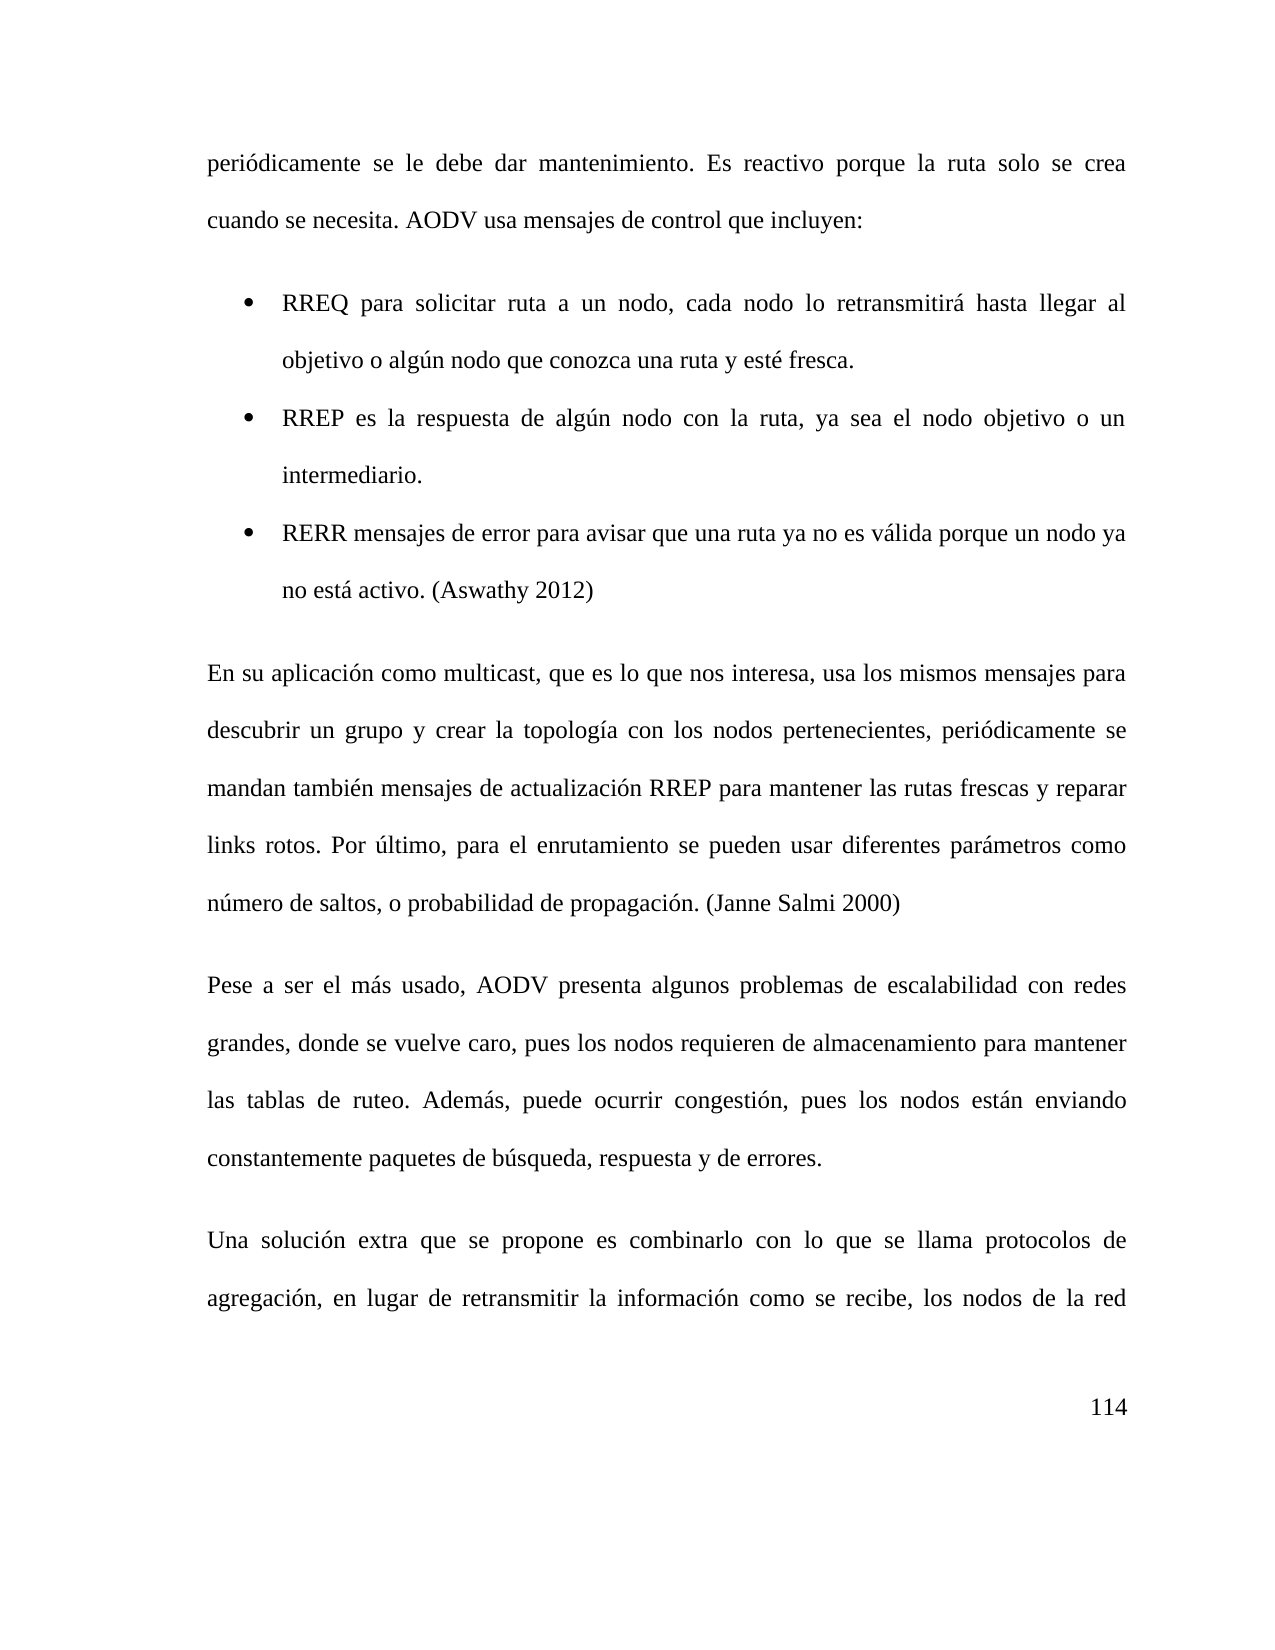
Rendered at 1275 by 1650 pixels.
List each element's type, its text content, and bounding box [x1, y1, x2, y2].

text Pese a ser el más usado, AODV presenta algunos problemas de escalabilidad con redes grandes, donde se vuelve caro, pues los nodos requieren de almacenamiento para mantener las tablas de ruteo. Además, puede ocurrir congestión, pues los nodos están enviando constantemente paquetes de búsqueda, respuesta y de errores. [207, 970, 1127, 1171]
text En su aplicación como multicast, que es lo que nos interesa, usa los mismos mensajes para descubrir un grupo y crear la topología con los nodos pertenecientes, periódicamente se mandan también mensajes de actualización RREP para mantener las rutas frescas y reparar links rotos. Por último, para el enrutamiento se pueden usar diferentes parámetros como número de saltos, o probabilidad de propagación. (Janne Salmi 2000) [207, 658, 1127, 916]
list RERR mensajes de error para avisar que una ruta ya no es válida porque un nodo ya no está activo. (Aswathy 2012) [244, 518, 1127, 604]
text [207, 1225, 1127, 1311]
list RREQ para solicitar ruta a un nodo, cada nodo lo retransmitirá hasta llegar al objetivo o algún nodo que conozca una ruta y esté fresca. [244, 288, 1127, 374]
list RREP es la respuesta de algún nodo con la ruta, ya sea el nodo objetivo o un intermediario. [244, 403, 1127, 489]
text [207, 148, 1127, 234]
